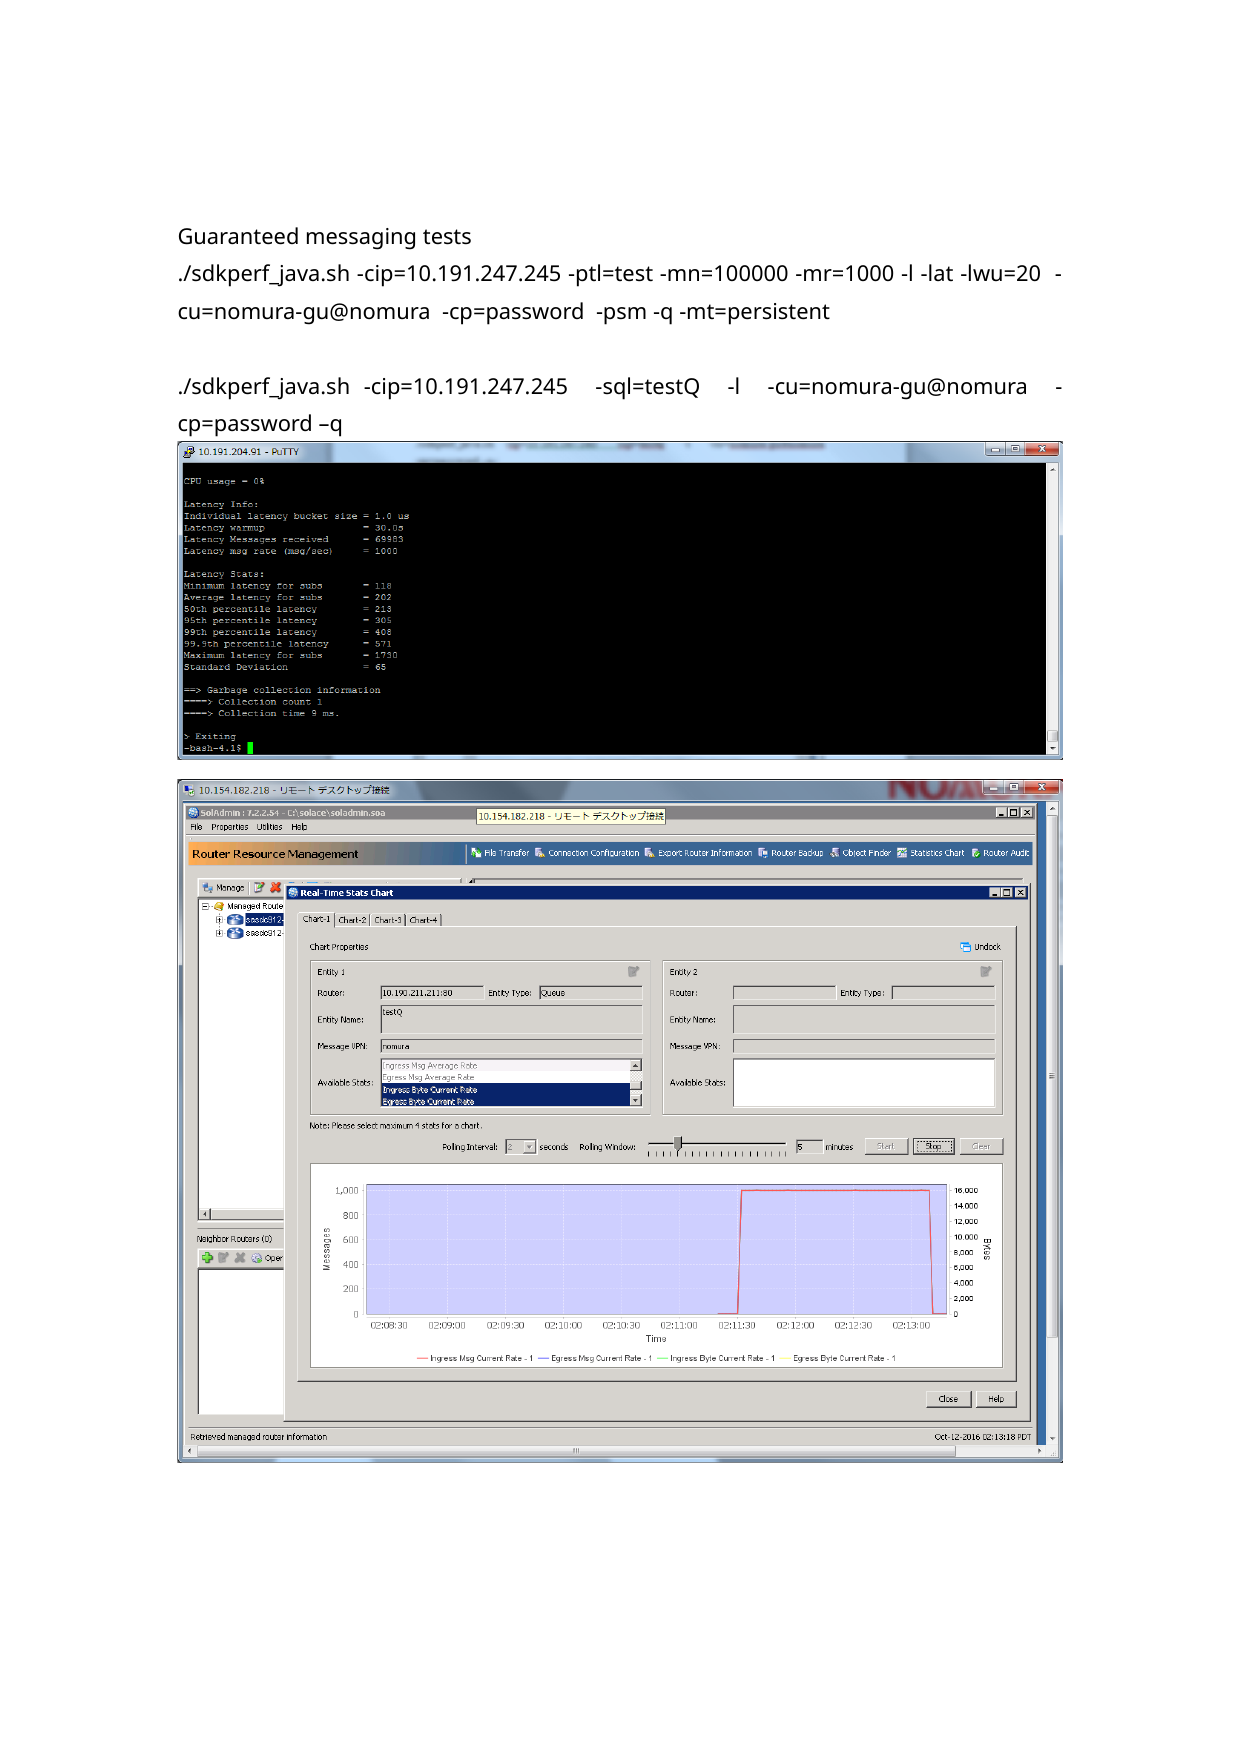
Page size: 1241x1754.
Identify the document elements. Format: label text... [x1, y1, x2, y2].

picture [177, 779, 1063, 1463]
picture [177, 441, 1063, 760]
text ./sdkperf_java.sh -cip=10.191.247.245 -ptl=test -mn=100000 -mr=1000 -l -lat -lwu=20 -cu=nomura-gu@nomura -cp=password -psm -q -mt=persistent [177, 254, 1063, 329]
text Guaranteed messaging tests [177, 217, 1063, 254]
text ./sdkperf_java.sh -cip=10.191.247.245 -sql=testQ -l -cu=nomura-gu@nomura -cp=password –q [177, 367, 1063, 441]
